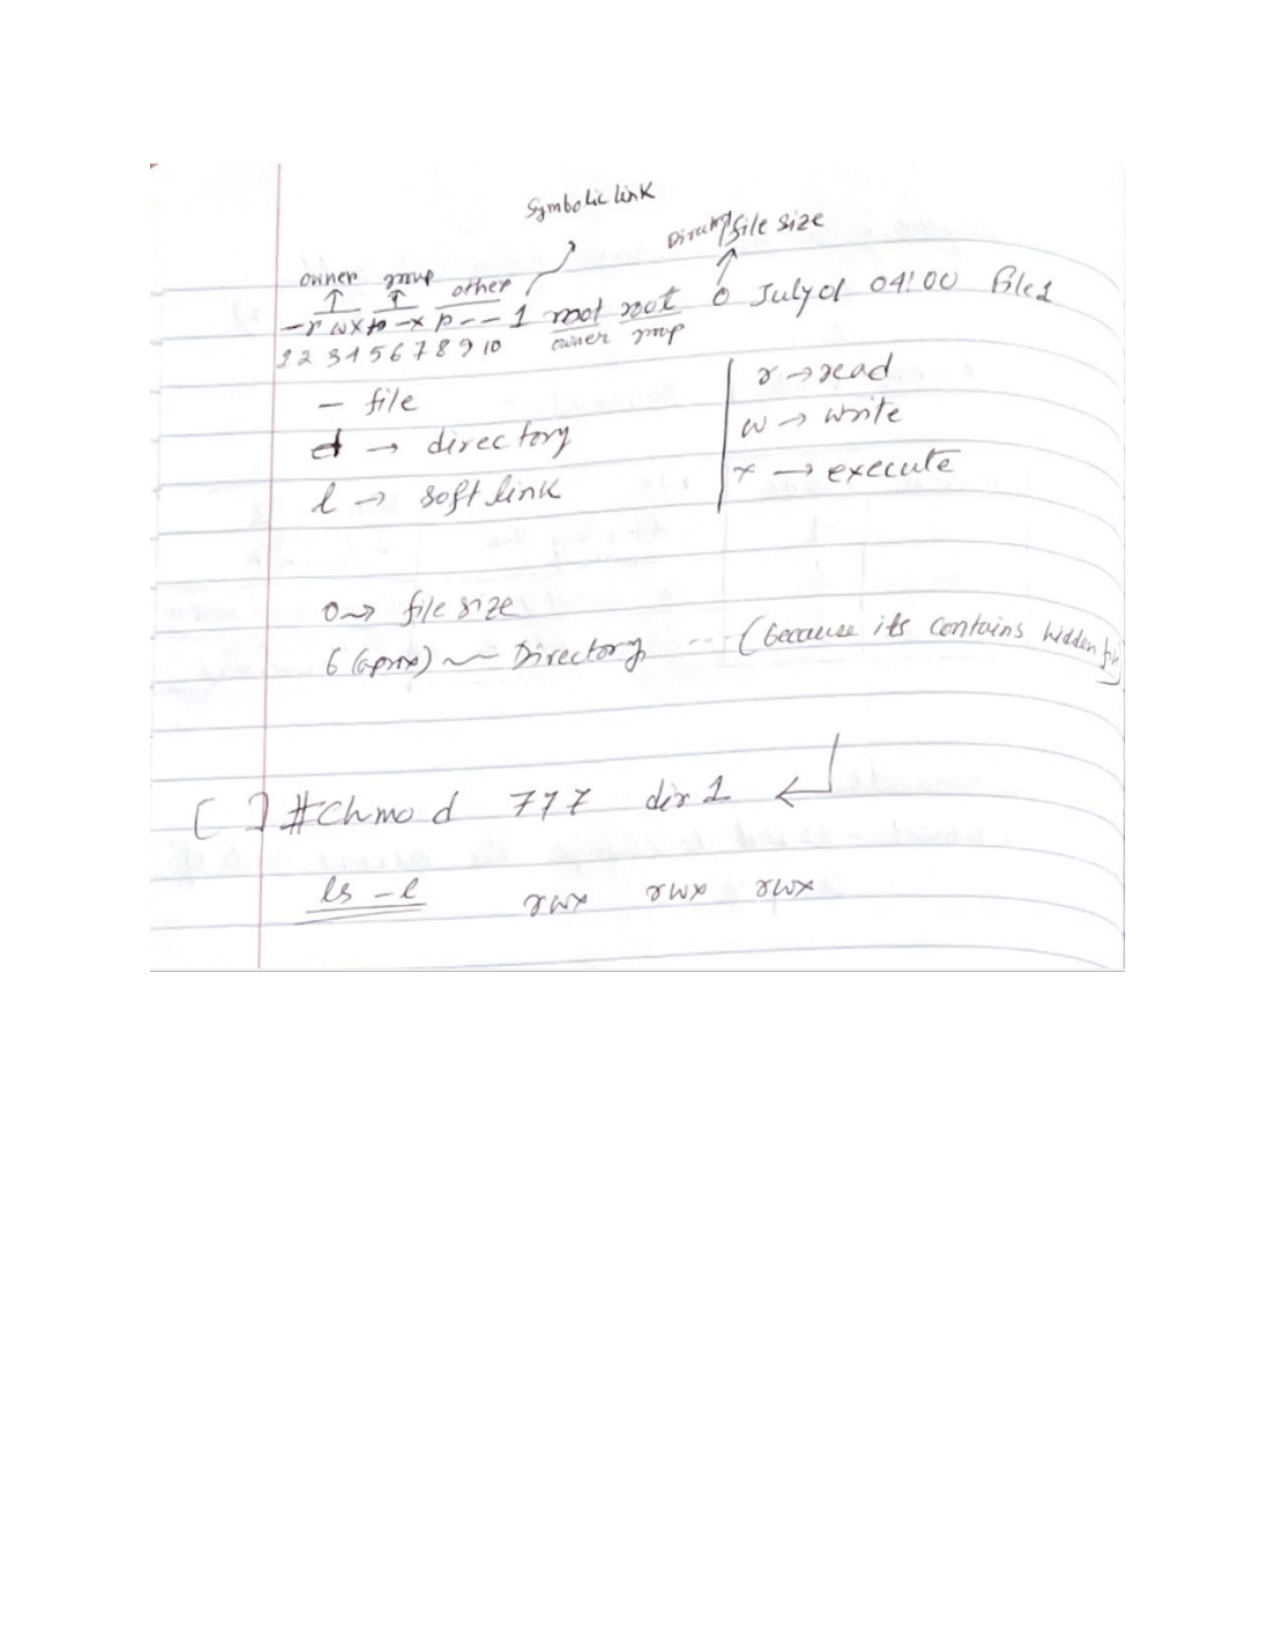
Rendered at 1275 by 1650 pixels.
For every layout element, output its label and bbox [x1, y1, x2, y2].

picture [150, 150, 1125, 972]
